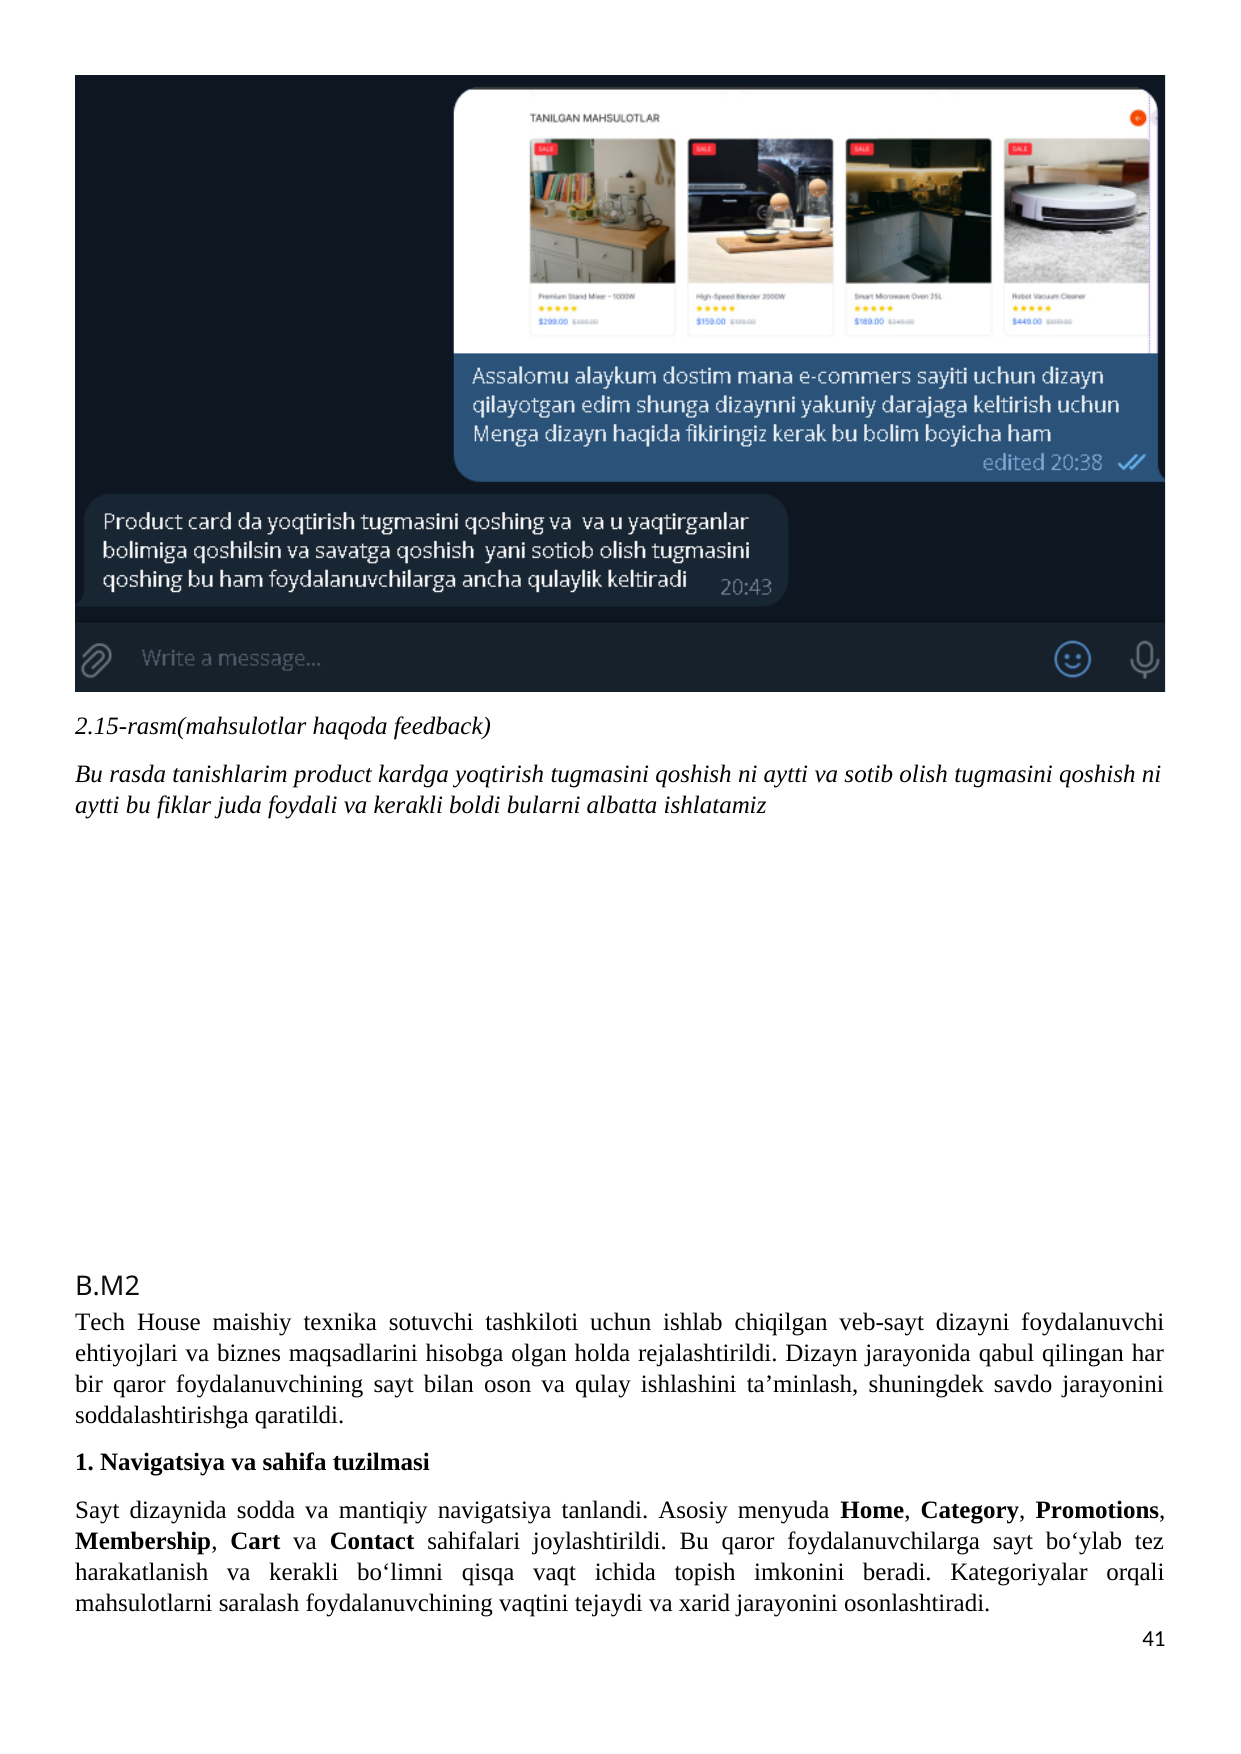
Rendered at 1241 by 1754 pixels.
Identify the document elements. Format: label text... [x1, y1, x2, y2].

text Tech House maishiy texnika sotuvchi tashkiloti uchun ishlab chiqilgan veb-sayt dizayni foydalanuvchi ehtiyojlari va biznes maqsadlarini hisobga olgan holda rejalashtirildi. Dizayn jarayonida qabul qilingan har bir qaror foydalanuvchining sayt bilan oson va qulay ishlashini ta’minlash, shuningdek savdo jarayonini soddalashtirishga qaratildi. [75, 1307, 1165, 1428]
subtitle B.M2 [75, 1267, 1165, 1304]
picture [75, 75, 1166, 692]
text 2.15-rasm(mahsulotlar haqoda feedback) [75, 711, 1165, 740]
text Bu rasda tanishlarim product kardga yoqtirish tugmasini qoshish ni aytti va sotib olish tugmasini qoshish ni aytti bu fiklar juda foydali va kerakli boldi bularni albatta ishlatamiz [75, 759, 1165, 818]
text 1. Navigatsiya va sahifa tuzilmasi [75, 1447, 1165, 1476]
text Sayt dizaynida sodda va mantiqiy navigatsiya tanlandi. Asosiy menyuda Home, Category, Promotions, Membership, Cart va Contact sahifalari joylashtirildi. Bu qaror foydalanuvchilarga sayt bo‘ylab tez harakatlanish va kerakli bo‘limni qisqa vaqt ichida topish imkonini beradi. Kategoriyalar orqali mahsulotlarni saralash foydalanuvchining vaqtini tejaydi va xarid jarayonini osonlashtiradi. [75, 1495, 1165, 1617]
